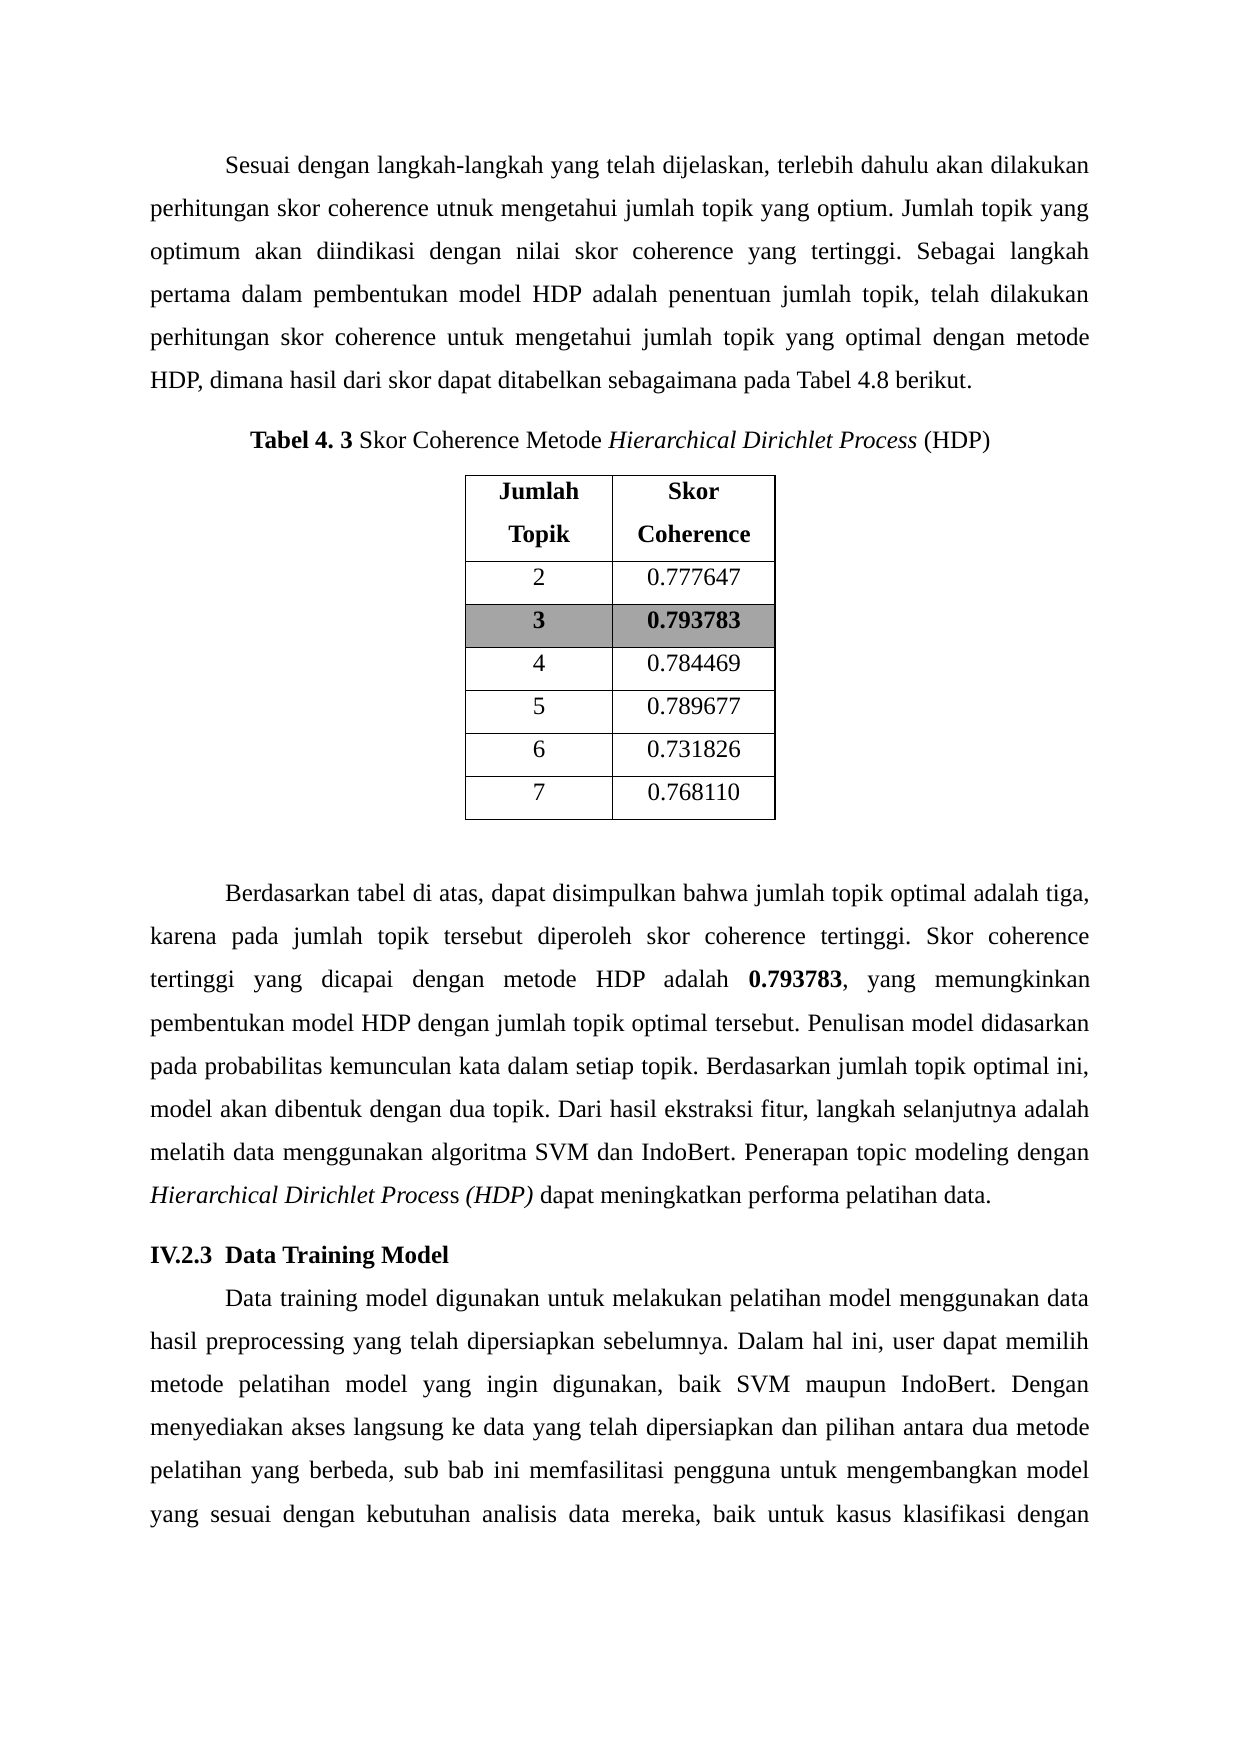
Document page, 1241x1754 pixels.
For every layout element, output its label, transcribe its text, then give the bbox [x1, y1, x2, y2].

text Tabel 4. 3 Skor Coherence Metode Hierarchical Dirichlet Process (HDP) [150, 425, 1090, 454]
table_cell 5 [466, 691, 612, 733]
table_header Skor Coherence [613, 476, 774, 561]
table_cell 0.789677 [613, 691, 774, 733]
table_cell 3 [466, 605, 612, 647]
text Sesuai dengan langkah-langkah yang telah dijelaskan, terlebih dahulu akan dilakukan perhitungan skor coherence utnuk mengetahui jumlah topik yang optium. Jumlah topik yang optimum akan diindikasi dengan nilai skor coherence yang tertinggi. Sebagai langkah pertama dalam pembentukan model HDP adalah penentuan jumlah topik, telah dilakukan perhitungan skor coherence untuk mengetahui jumlah topik yang optimal dengan metode HDP, dimana hasil dari skor dapat ditabelkan sebagaimana pada Tabel 4.8 berikut. [150, 150, 1090, 394]
table_cell 6 [466, 734, 612, 776]
table_cell 4 [466, 648, 612, 690]
table_cell 0.731826 [613, 734, 774, 776]
table_header Jumlah Topik [466, 476, 612, 561]
table_cell 0.784469 [613, 648, 774, 690]
subtitle Data Training Model [150, 1240, 1090, 1269]
table_cell 7 [466, 777, 612, 818]
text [150, 1283, 1090, 1527]
text Berdasarkan tabel di atas, dapat disimpulkan bahwa jumlah topik optimal adalah tiga, karena pada jumlah topik tersebut diperoleh skor coherence tertinggi. Skor coherence tertinggi yang dicapai dengan metode HDP adalah 0.793783, yang memungkinkan pembentukan model HDP dengan jumlah topik optimal tersebut. Penulisan model didasarkan pada probabilitas kemunculan kata dalam setiap topik. Berdasarkan jumlah topik optimal ini, model akan dibentuk dengan dua topik. Dari hasil ekstraksi fitur, langkah selanjutnya adalah melatih data menggunakan algoritma SVM dan IndoBert. Penerapan topic modeling dengan Hierarchical Dirichlet Process (HDP) dapat meningkatkan performa pelatihan data. [150, 878, 1090, 1209]
table_cell 0.777647 [613, 562, 774, 604]
table_cell 0.793783 [613, 605, 774, 647]
table_cell 2 [466, 562, 612, 604]
table_cell 0.768110 [613, 777, 774, 818]
